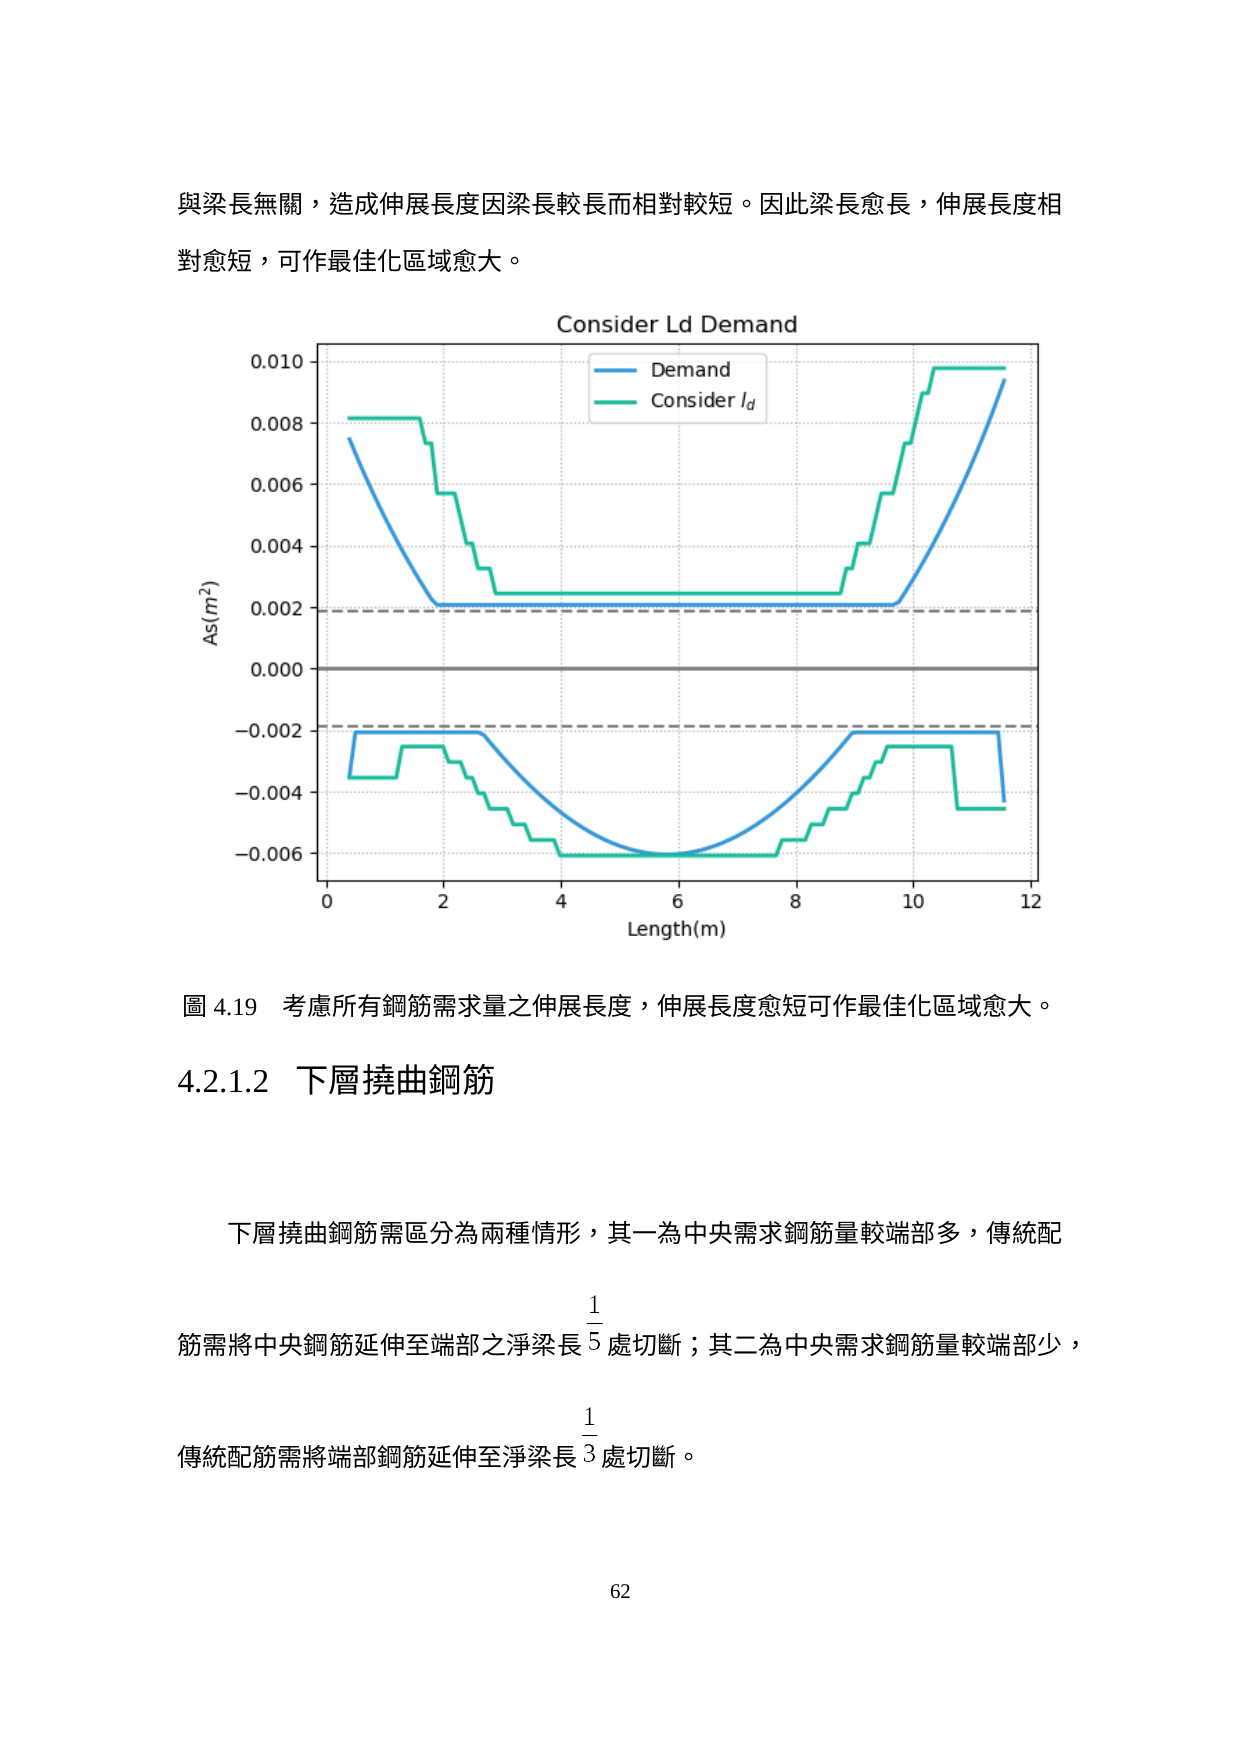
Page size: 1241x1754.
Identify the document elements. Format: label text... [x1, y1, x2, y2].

picture [177, 296, 1063, 961]
subtitle 下層撓曲鋼筋 [177, 1041, 1063, 1116]
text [177, 184, 1063, 278]
text 下層撓曲鋼筋需區分為兩種情形，其一為中央需求鋼筋量較端部多，傳統配筋需將中央鋼筋延伸至端部之淨梁長處切斷；其二為中央需求鋼筋量較端部少，傳統配筋需將端部鋼筋延伸至淨梁長處切斷。 [177, 1212, 1063, 1475]
